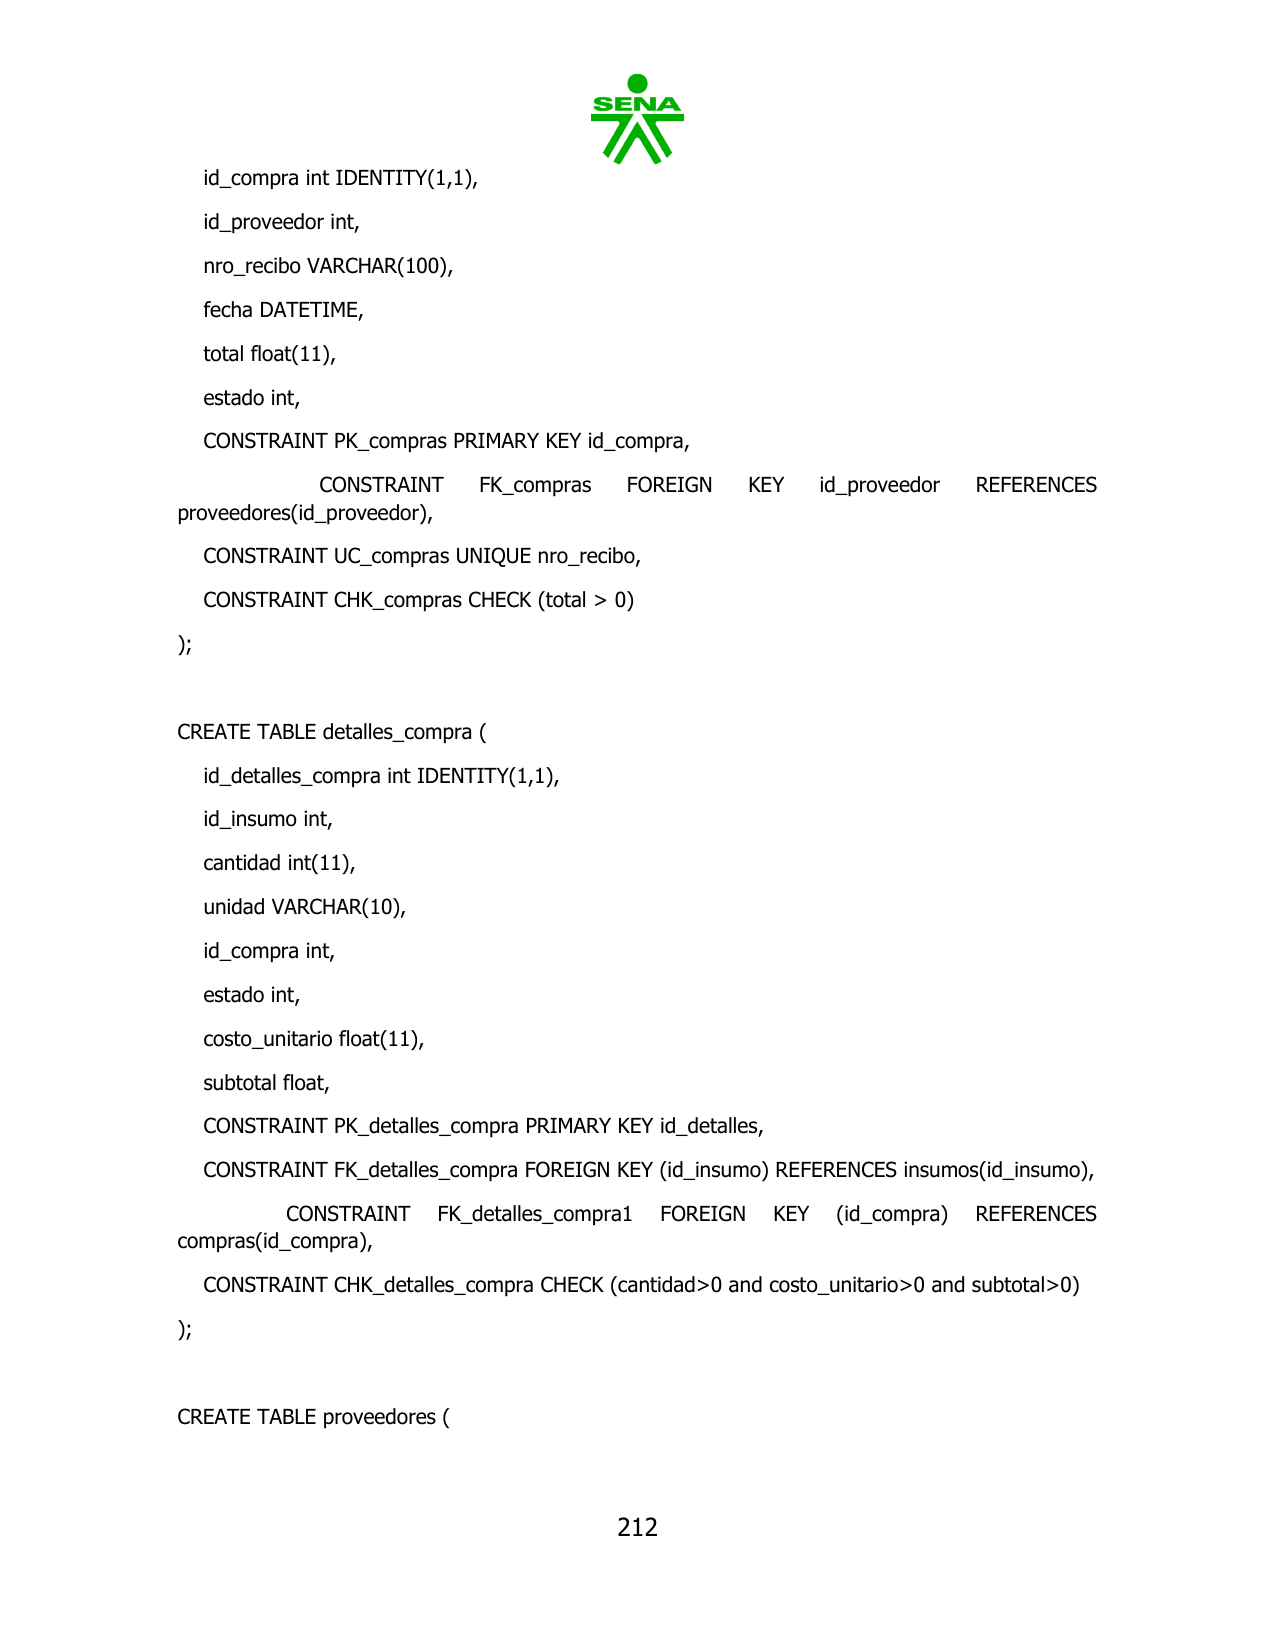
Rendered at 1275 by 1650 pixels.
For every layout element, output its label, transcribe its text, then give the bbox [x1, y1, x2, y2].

text CONSTRAINT PK_detalles_compra PRIMARY KEY id_detalles, [177, 1113, 1098, 1138]
text CONSTRAINT FK_detalles_compra1 FOREIGN KEY (id_compra) REFERENCES compras(id_compra), [177, 1201, 1098, 1253]
text id_insumo int, [177, 806, 1098, 831]
text CONSTRAINT UC_compras UNIQUE nro_recibo, [177, 543, 1098, 568]
text subtotal float, [177, 1069, 1098, 1094]
text ); [177, 631, 1098, 656]
text CONSTRAINT FK_detalles_compra FOREIGN KEY (id_insumo) REFERENCES insumos(id_insumo), [177, 1157, 1098, 1182]
text CONSTRAINT CHK_detalles_compra CHECK (cantidad>0 and costo_unitario>0 and subtotal>0) [177, 1272, 1098, 1297]
text estado int, [177, 384, 1098, 409]
text id_detalles_compra int IDENTITY(1,1), [177, 762, 1098, 787]
text nro_recibo VARCHAR(100), [177, 253, 1098, 278]
text CREATE TABLE detalles_compra ( [177, 718, 1098, 743]
text CONSTRAINT PK_compras PRIMARY KEY id_compra, [177, 428, 1098, 453]
text id_compra int IDENTITY(1,1), [177, 165, 1098, 190]
text total float(11), [177, 340, 1098, 366]
text CONSTRAINT CHK_compras CHECK (total > 0) [177, 587, 1098, 612]
text costo_unitario float(11), [177, 1025, 1098, 1051]
text CREATE TABLE proveedores ( [177, 1403, 1098, 1428]
text estado int, [177, 981, 1098, 1007]
text id_proveedor int, [177, 209, 1098, 234]
text ); [177, 1316, 1098, 1341]
text cantidad int(11), [177, 850, 1098, 875]
picture [591, 73, 685, 165]
text unidad VARCHAR(10), [177, 894, 1098, 919]
text id_compra int, [177, 938, 1098, 963]
text CONSTRAINT FK_compras FOREIGN KEY id_proveedor REFERENCES proveedores(id_proveedor), [177, 472, 1098, 524]
text fecha DATETIME, [177, 296, 1098, 322]
